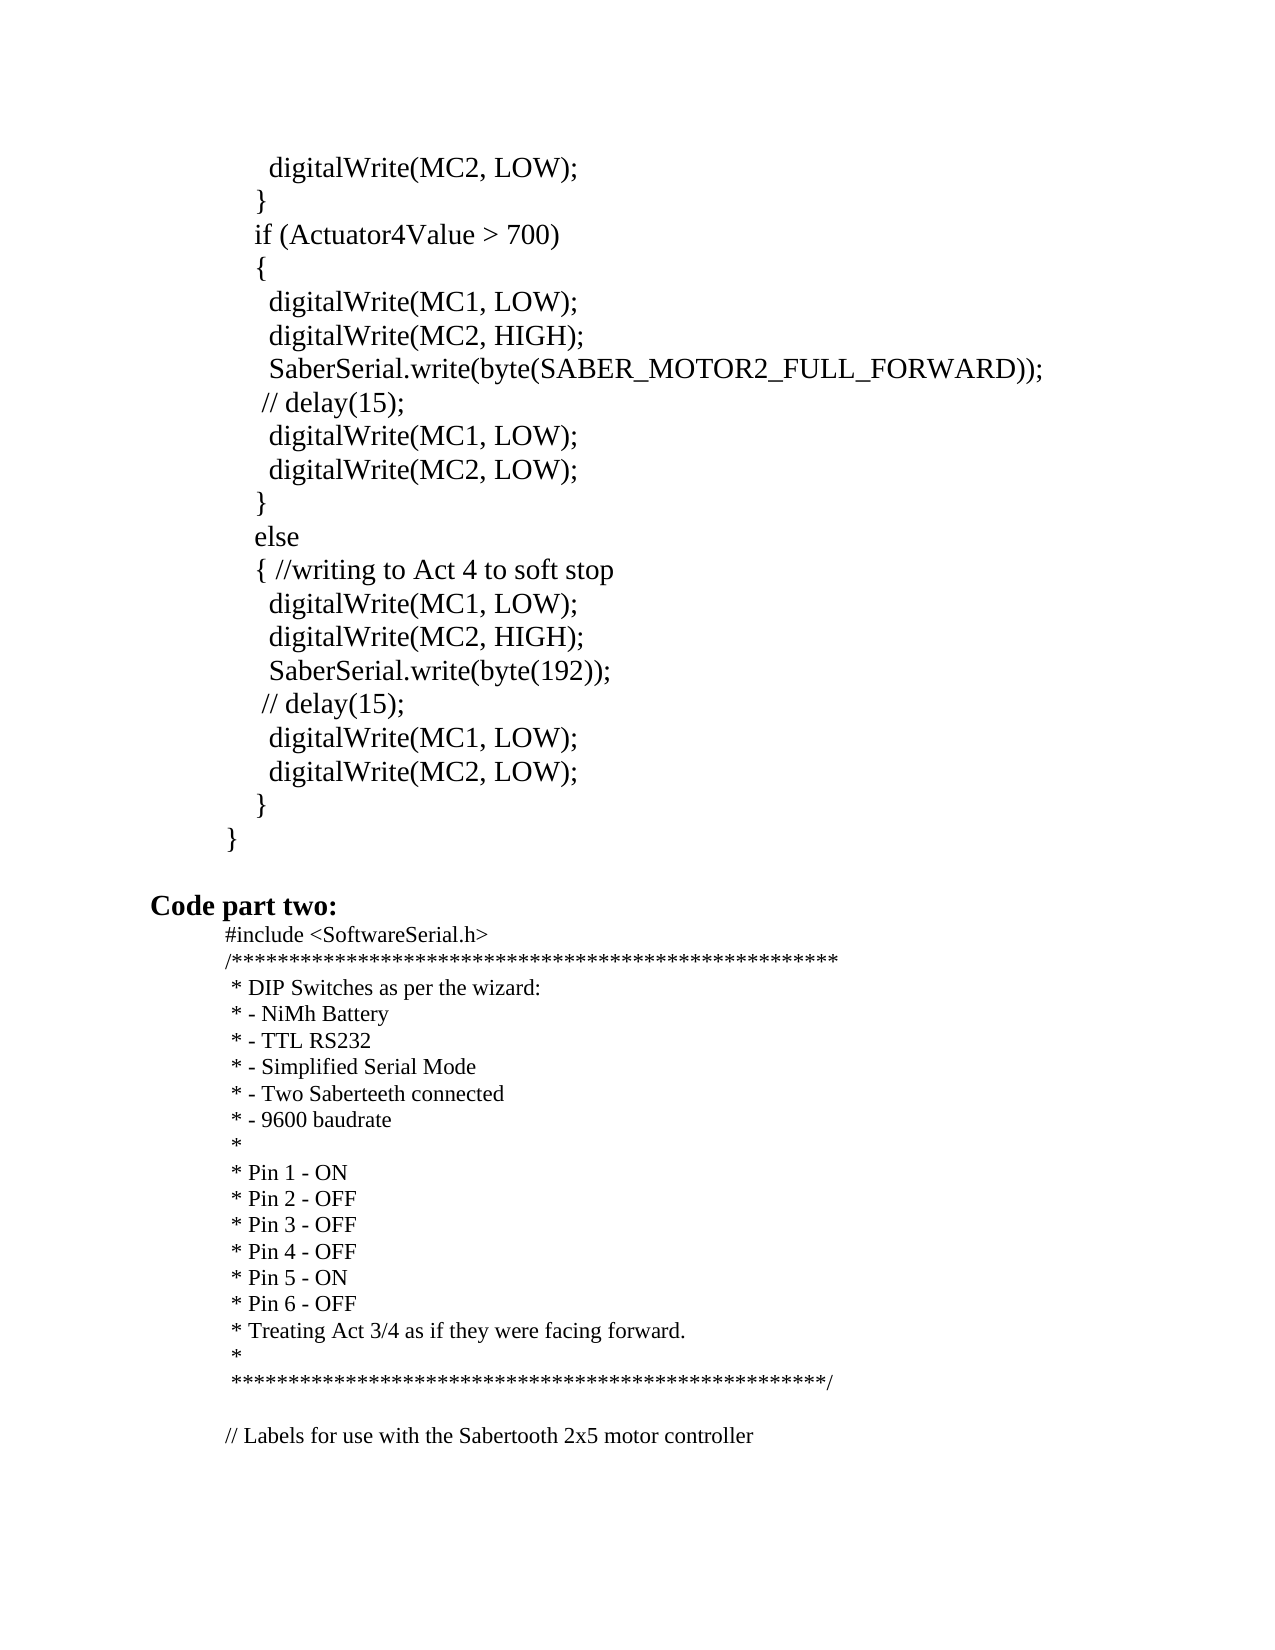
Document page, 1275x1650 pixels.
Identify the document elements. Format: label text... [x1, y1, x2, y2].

text * - Two Saberteeth connected [225, 1079, 1125, 1106]
text * - Simplified Serial Mode [225, 1053, 1125, 1079]
text } [150, 183, 1125, 217]
text * Pin 2 - OFF [225, 1185, 1125, 1211]
text * DIP Switches as per the wizard: [225, 974, 1125, 1001]
text #include <SoftwareSerial.h> [225, 921, 1125, 948]
text * Pin 6 - OFF [225, 1290, 1125, 1317]
text Code part two: [150, 888, 1125, 921]
text if (Actuator4Value > 700) [150, 217, 1125, 251]
text digitalWrite(MC1, LOW); [150, 418, 1125, 452]
text * - NiMh Battery [225, 1001, 1125, 1027]
text { //writing to Act 4 to soft stop [150, 552, 1125, 586]
text * Pin 1 - ON [225, 1159, 1125, 1185]
text digitalWrite(MC2, HIGH); [150, 619, 1125, 653]
text SaberSerial.write(byte(SABER_MOTOR2_FULL_FORWARD)); [150, 351, 1125, 385]
text // delay(15); [150, 385, 1125, 418]
text digitalWrite(MC2, LOW); [150, 452, 1125, 485]
text digitalWrite(MC2, LOW); [150, 754, 1125, 787]
text * [225, 1132, 1125, 1159]
text digitalWrite(MC2, HIGH); [150, 318, 1125, 351]
text /***************************************************** [225, 948, 1125, 974]
text { [150, 251, 1125, 284]
text * Pin 5 - ON [225, 1264, 1125, 1290]
text digitalWrite(MC2, LOW); [150, 150, 1125, 183]
text ****************************************************/ [225, 1369, 1125, 1396]
text // delay(15); [150, 687, 1125, 720]
text } [150, 787, 1125, 821]
text SaberSerial.write(byte(192)); [150, 653, 1125, 687]
text * - 9600 baudrate [225, 1106, 1125, 1132]
text digitalWrite(MC1, LOW); [150, 284, 1125, 318]
text * - TTL RS232 [225, 1027, 1125, 1053]
text * [225, 1343, 1125, 1369]
text // Labels for use with the Sabertooth 2x5 motor controller [225, 1422, 1125, 1448]
text * Treating Act 3/4 as if they were facing forward. [225, 1317, 1125, 1343]
text } [150, 485, 1125, 519]
text } [150, 821, 1125, 854]
text digitalWrite(MC1, LOW); [150, 586, 1125, 619]
text * Pin 4 - OFF [225, 1238, 1125, 1264]
text digitalWrite(MC1, LOW); [150, 720, 1125, 754]
text * Pin 3 - OFF [225, 1211, 1125, 1238]
text else [150, 519, 1125, 552]
